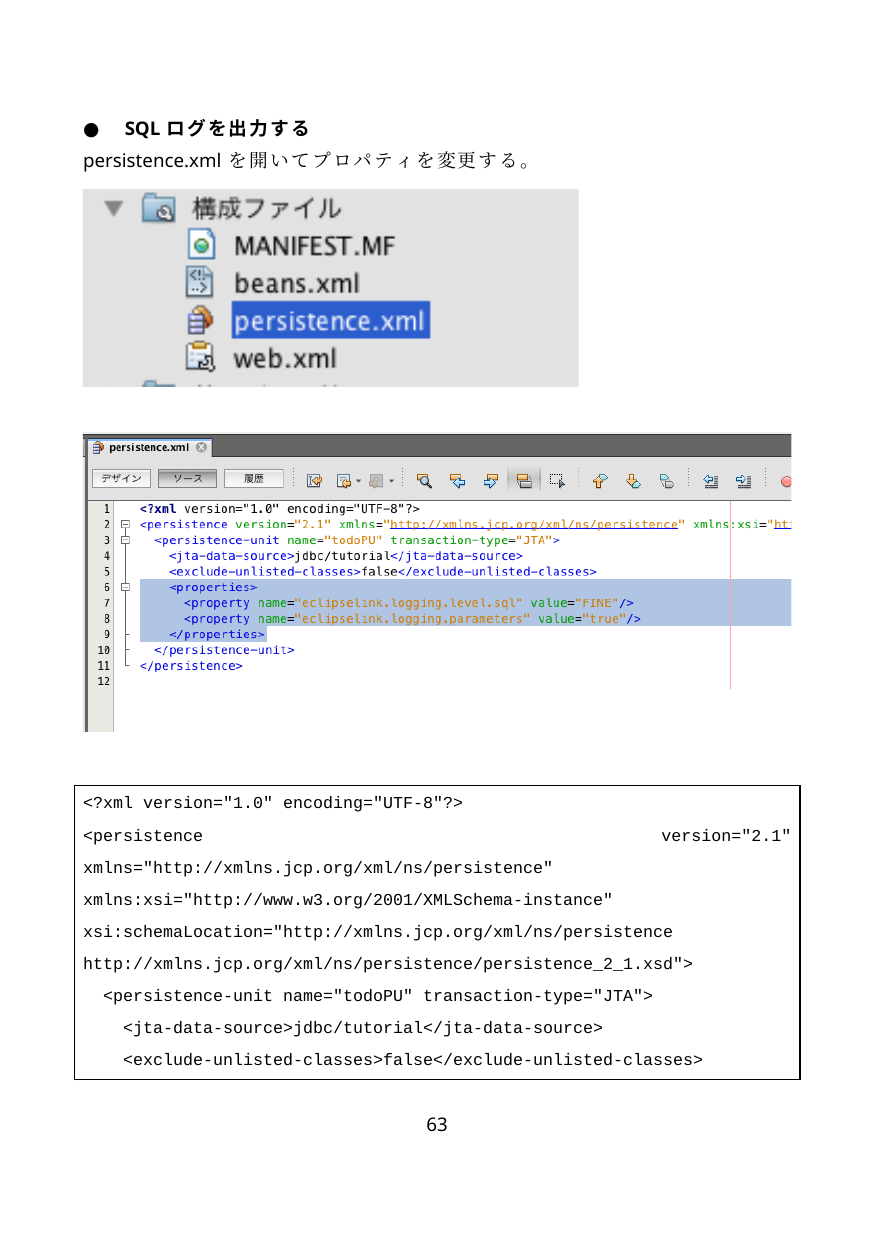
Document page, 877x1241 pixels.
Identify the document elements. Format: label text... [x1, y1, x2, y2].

text <jta-data-source>jdbc/tutorial</jta-data-source> [83, 1013, 791, 1042]
text <?xml version="1.0" encoding="UTF-8"?> [75, 786, 799, 821]
text persistence.xmlを開いてプロパティを変更する。 [83, 144, 791, 176]
picture [82, 432, 792, 732]
picture [82, 189, 579, 387]
text <persistence version="2.1" xmlns="http://xmlns.jcp.org/xml/ns/persistence" xmlns:xsi="http://www.w3.org/2001/XMLSchema-instance" xsi:schemaLocation="http://xmlns.jcp.org/xml/ns/persistence http://xmlns.jcp.org/xml/ns/persistence/persistence_2_1.xsd"> [83, 821, 791, 981]
subtitle SQLログを出力する [83, 112, 791, 144]
text <exclude-unlisted-classes>false</exclude-unlisted-classes> [75, 1042, 799, 1079]
text <persistence-unit name="todoPU" transaction-type="JTA"> [83, 981, 791, 1013]
